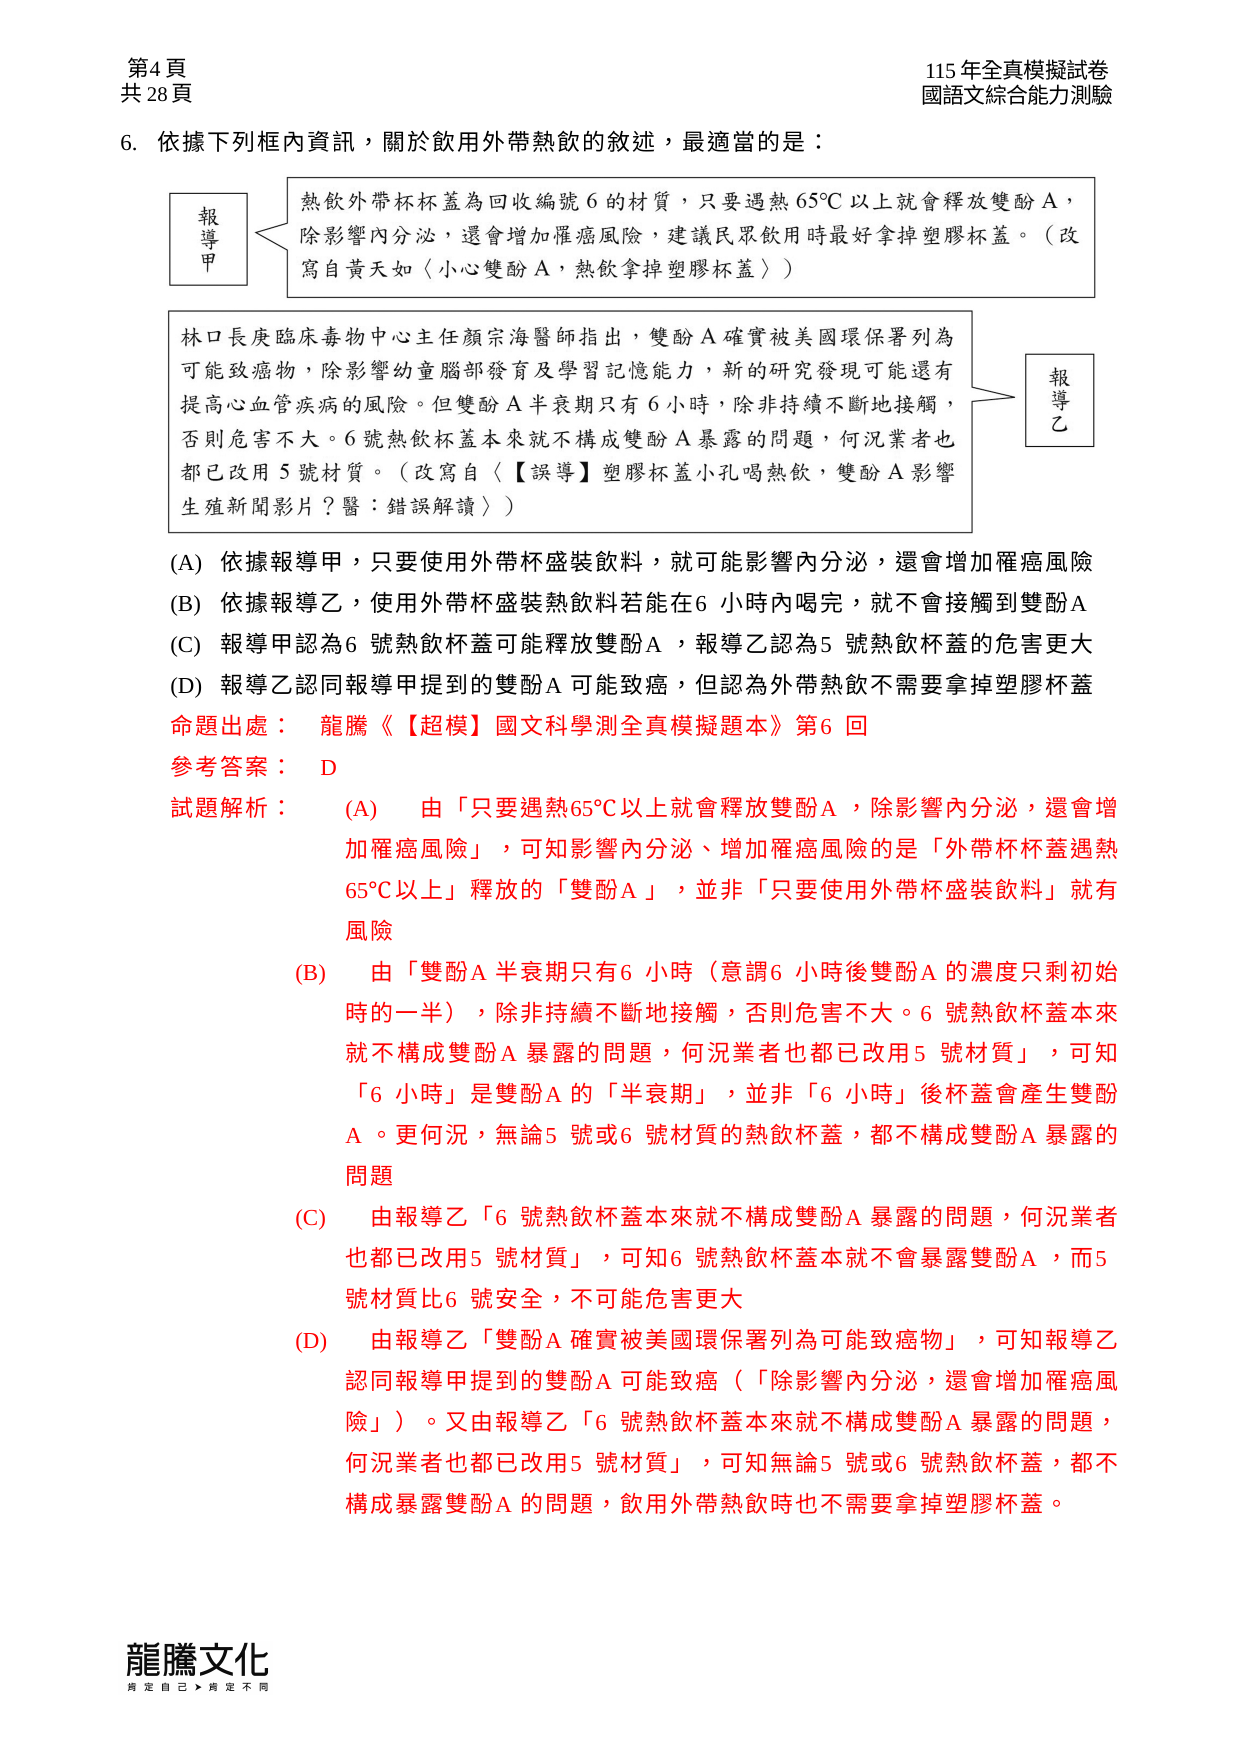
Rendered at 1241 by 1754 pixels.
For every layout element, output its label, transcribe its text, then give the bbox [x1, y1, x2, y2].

text 命題出處： 龍騰《【超模】國文科學測全真模擬題本》第6回 [158, 704, 1120, 745]
text 6. 依據下列框內資訊，關於飲用外帶熱飲的敘述，最適當的是： [120, 119, 1120, 161]
picture [118, 1641, 273, 1695]
text 試題解析： (A) 由「只要遇熱65℃以上就會釋放雙酚A，除影響內分泌，還會增加罹癌風險」，可知影響內分泌、增加罹癌風險的是「外帶杯杯蓋遇熱65℃以上」釋放的「雙酚A」，並非「只要使用外帶杯盛裝飲料」就有風險 [158, 786, 1120, 949]
text (B) 由「雙酚A半衰期只有6小時（意謂6小時後雙酚A的濃度只剩初始時的一半），除非持續不斷地接觸，否則危害不大。6號熱飲杯蓋本來就不構成雙酚A暴露的問題，何況業者也都已改用5號材質」，可知「6小時」是雙酚A的「半衰期」，並非「6小時」後杯蓋會產生雙酚A。更何況，無論5號或6號材質的熱飲杯蓋，都不構成雙酚A暴露的問題 [283, 949, 1120, 1195]
text (B)依據報導乙，使用外帶杯盛裝熱飲料若能在6小時內喝完，就不會接觸到雙酚A [158, 581, 1120, 622]
text 參考答案： D [158, 745, 1120, 786]
text (D) 由報導乙「雙酚A確實被美國環保署列為可能致癌物」，可知報導乙認同報導甲提到的雙酚A可能致癌（「除影響內分泌，還會增加罹癌風險」）。又由報導乙「6號熱飲杯蓋本來就不構成雙酚A暴露的問題，何況業者也都已改用5號材質」，可知無論5號或6號熱飲杯蓋，都不構成暴露雙酚A的問題，飲用外帶熱飲時也不需要拿掉塑膠杯蓋。 [283, 1318, 1120, 1523]
text (D)報導乙認同報導甲提到的雙酚A可能致癌，但認為外帶熱飲不需要拿掉塑膠杯蓋 [158, 663, 1120, 704]
text (A)依據報導甲，只要使用外帶杯盛裝飲料，就可能影響內分泌，還會增加罹癌風險 [158, 540, 1120, 581]
text (C) 由報導乙「6號熱飲杯蓋本來就不構成雙酚A暴露的問題，何況業者也都已改用5號材質」，可知6號熱飲杯蓋本就不會暴露雙酚A，而5號材質比6號安全，不可能危害更大 [283, 1195, 1120, 1318]
text (C)報導甲認為6號熱飲杯蓋可能釋放雙酚A，報導乙認為5號熱飲杯蓋的危害更大 [158, 622, 1120, 663]
